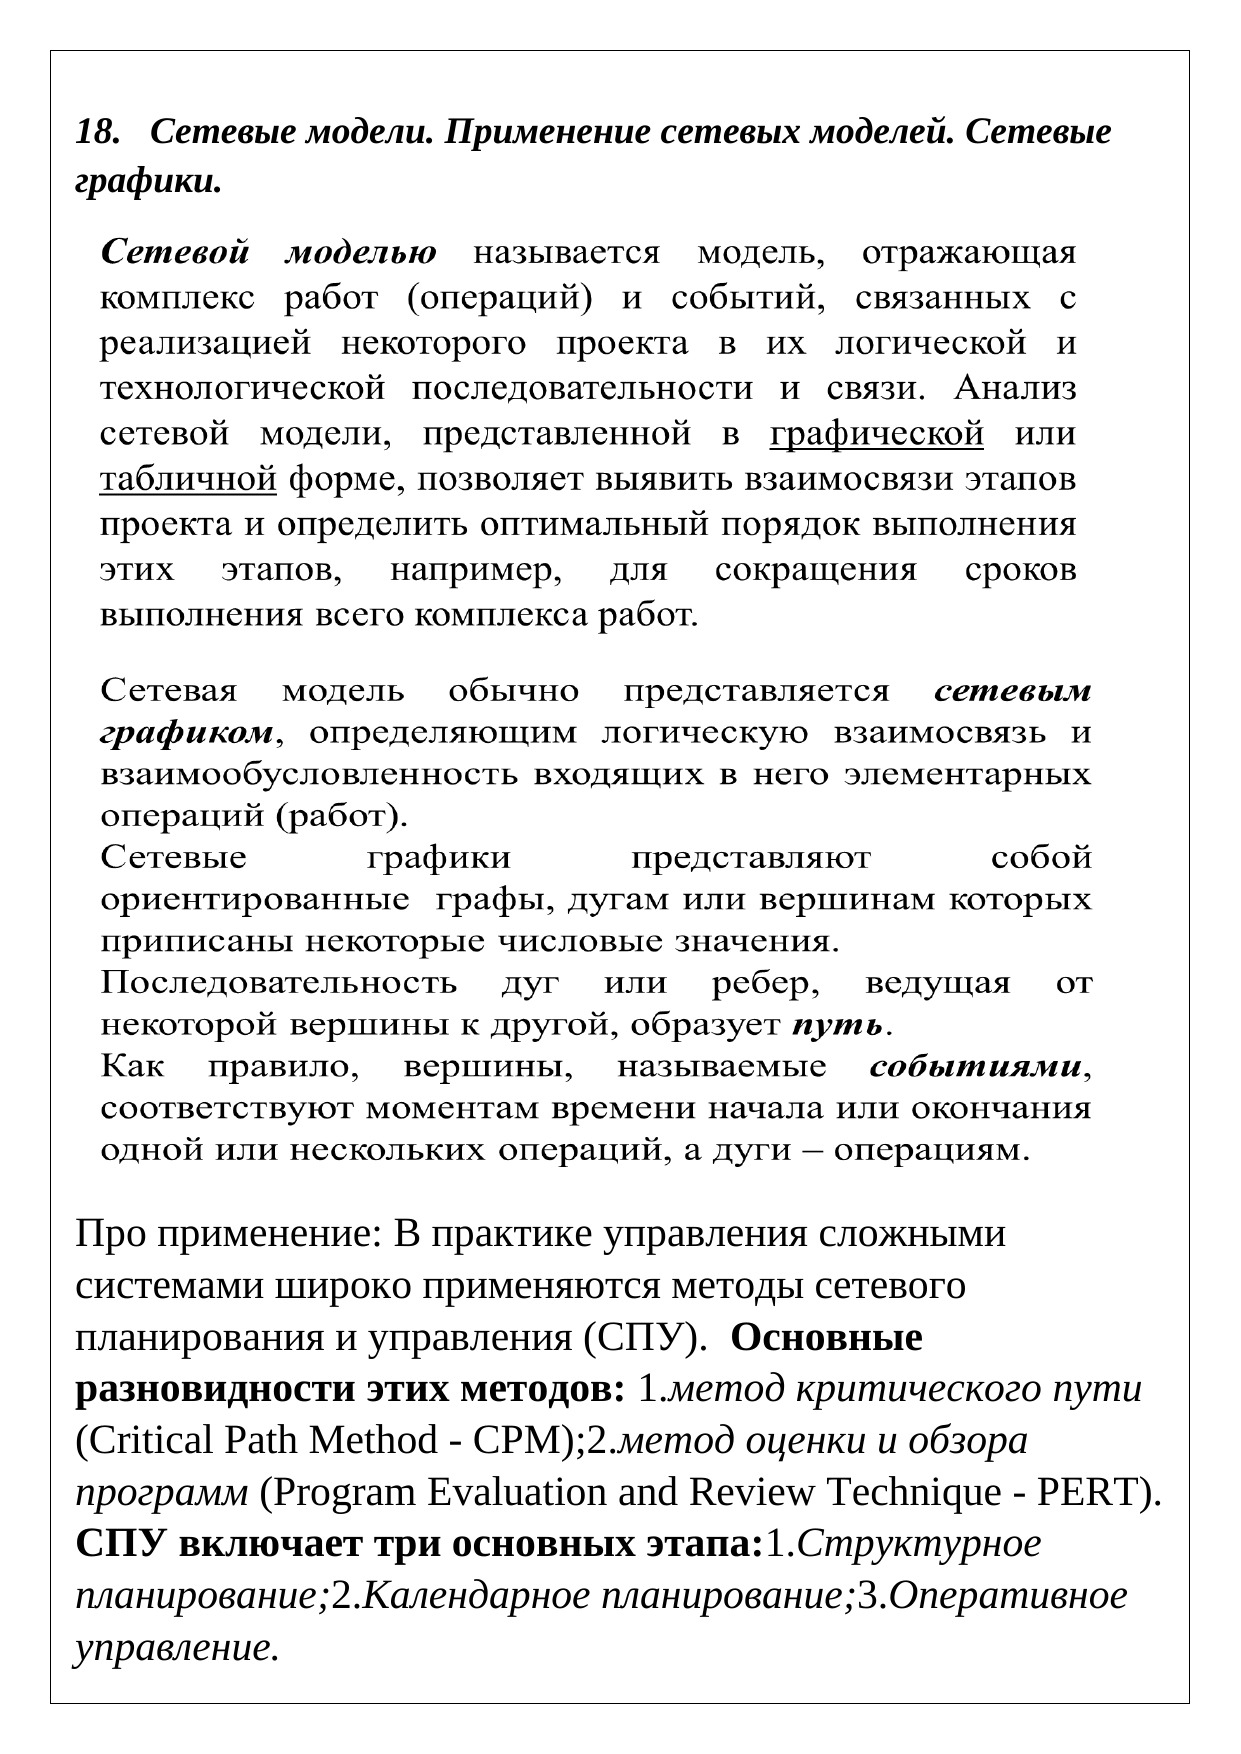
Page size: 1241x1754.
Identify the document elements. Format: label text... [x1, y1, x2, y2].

subtitle 18. Сетевые модели. Применение сетевых моделей. Сетевые графики. [75, 108, 1165, 201]
picture [75, 656, 1117, 1189]
picture [75, 215, 1100, 638]
text Про применение: В практике управления сложными системами широко применяются методы сетевого планирования и управления (СПУ). Основные разновидности этих методов: 1.метод критического пути (Critical Path Method - СРМ);2.метод оценки и обзора программ (Program Evaluation and Review Technique - PERT). СПУ включает три основных этапа:1.Структурное планирование;2.Календарное планирование;3.Оперативное управление. [75, 1208, 1165, 1669]
